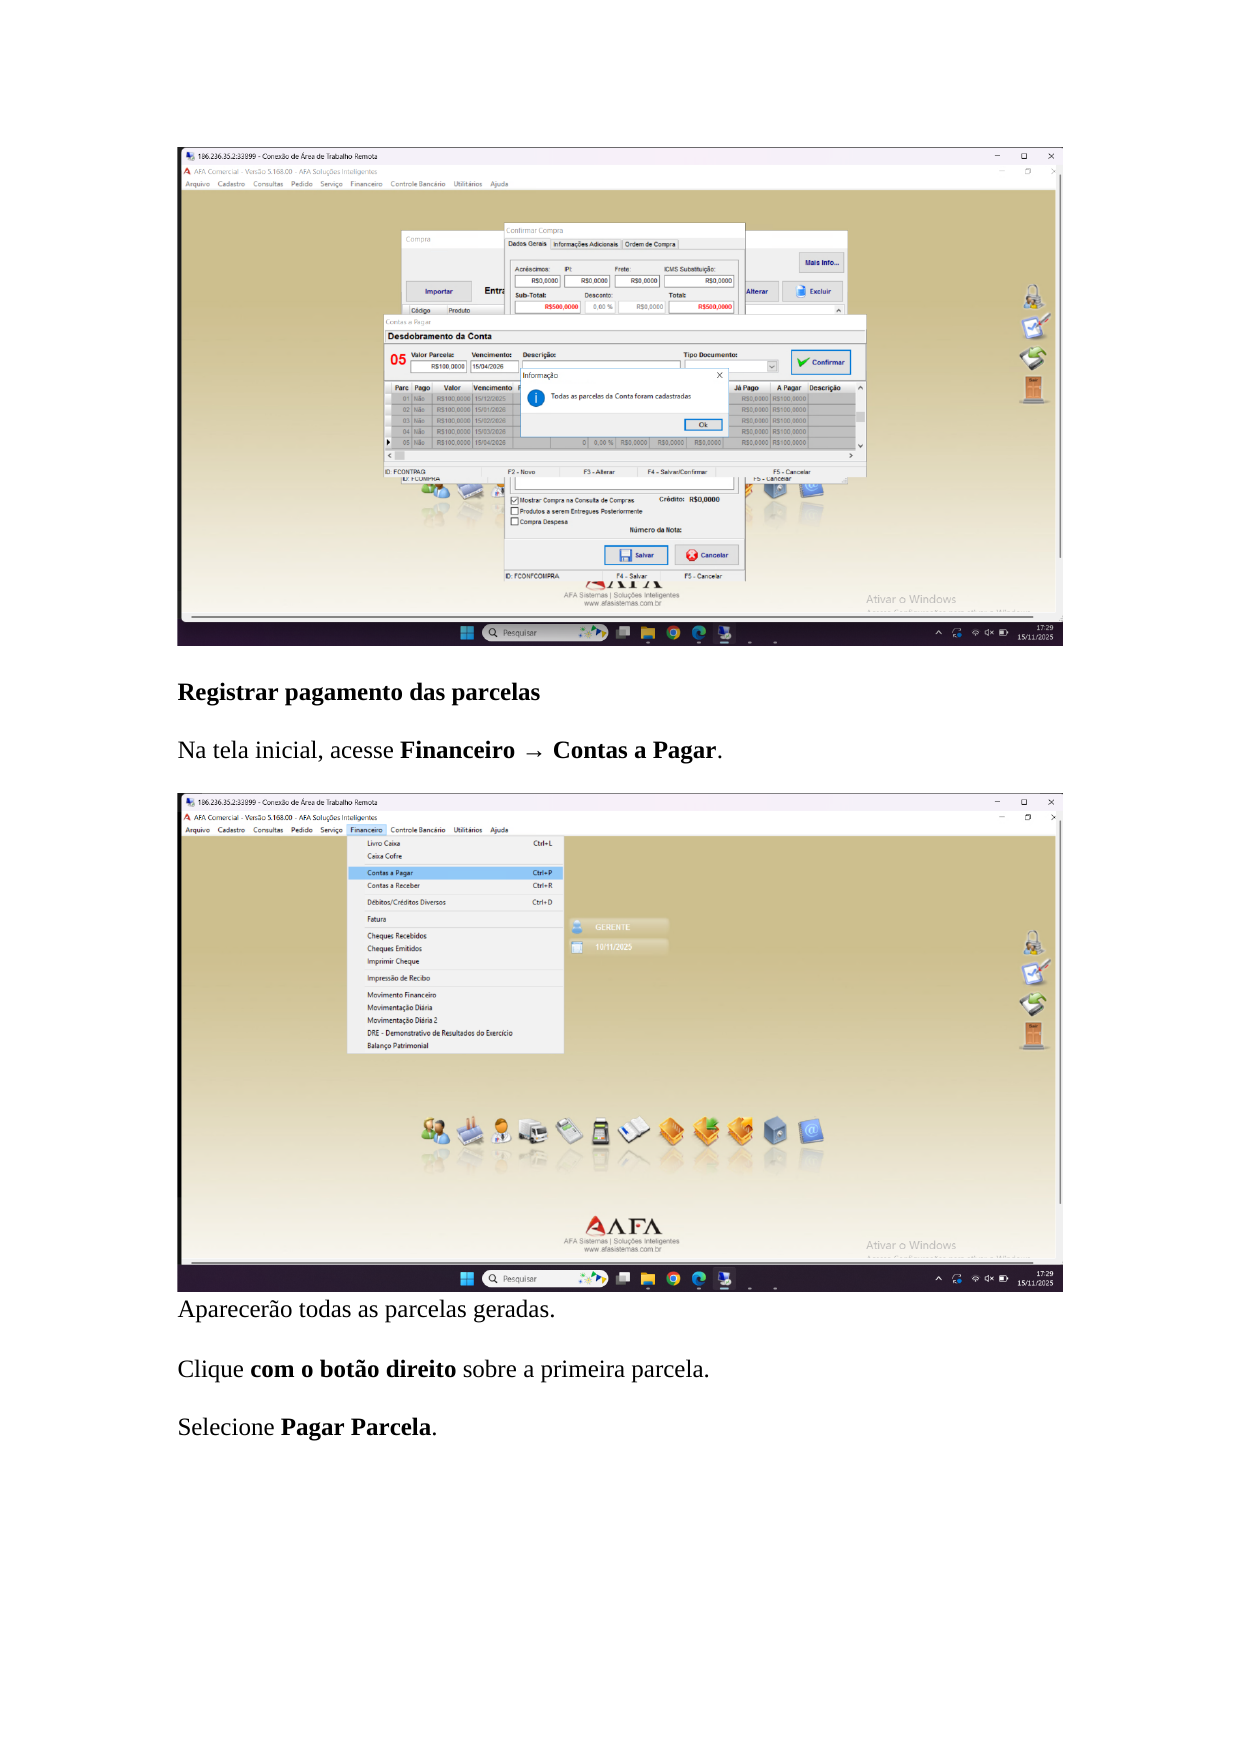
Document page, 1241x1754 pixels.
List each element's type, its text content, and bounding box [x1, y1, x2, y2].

text Aparecerão todas as parcelas geradas. [177, 1292, 1063, 1322]
picture [177, 147, 1063, 646]
text Selecione Pagar Parcela. [177, 1412, 1063, 1441]
picture [177, 793, 1063, 1292]
text Registrar pagamento das parcelas [177, 677, 1063, 706]
text Clique com o botão direito sobre a primeira parcela. [177, 1354, 1063, 1383]
text Na tela inicial, acesse Financeiro → Contas a Pagar. [177, 735, 1063, 764]
